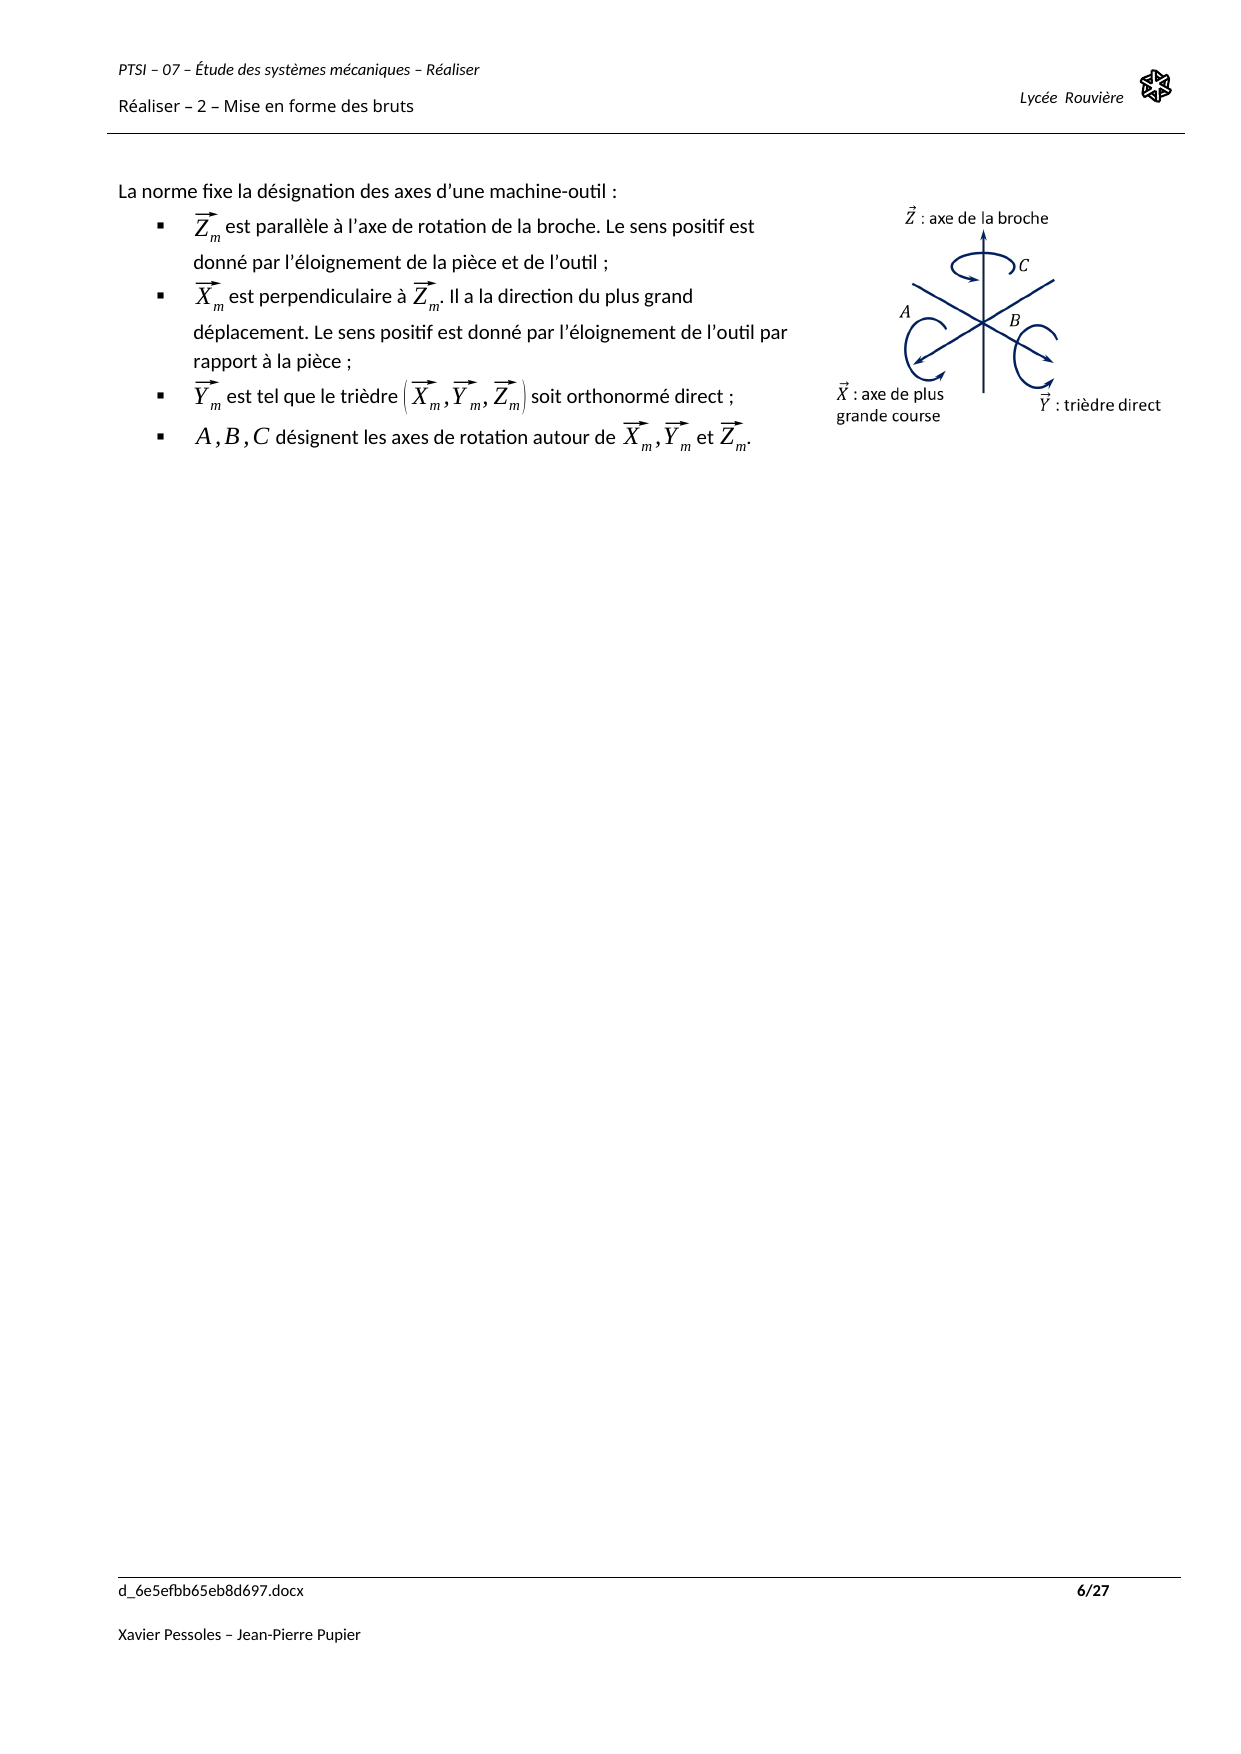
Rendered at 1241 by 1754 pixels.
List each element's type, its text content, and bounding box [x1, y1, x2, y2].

table_header [812, 178, 1184, 462]
picture [830, 202, 1167, 430]
table_header La norme fixe la désignation des axes d’une machine-outil : est parallèle à l’axe de rotation de la broche. Le sens positif est donné par l’éloignement de la pièce et de l’outil ; est perpendiculaire à . Il a la direction du plus grand déplacement. Le sens positif est donné par l’éloignement de l’outil par rapport à la pièce ; est tel que le trièdre soit orthonormé direct ; désignent les axes de rotation autour de et . [107, 178, 812, 462]
